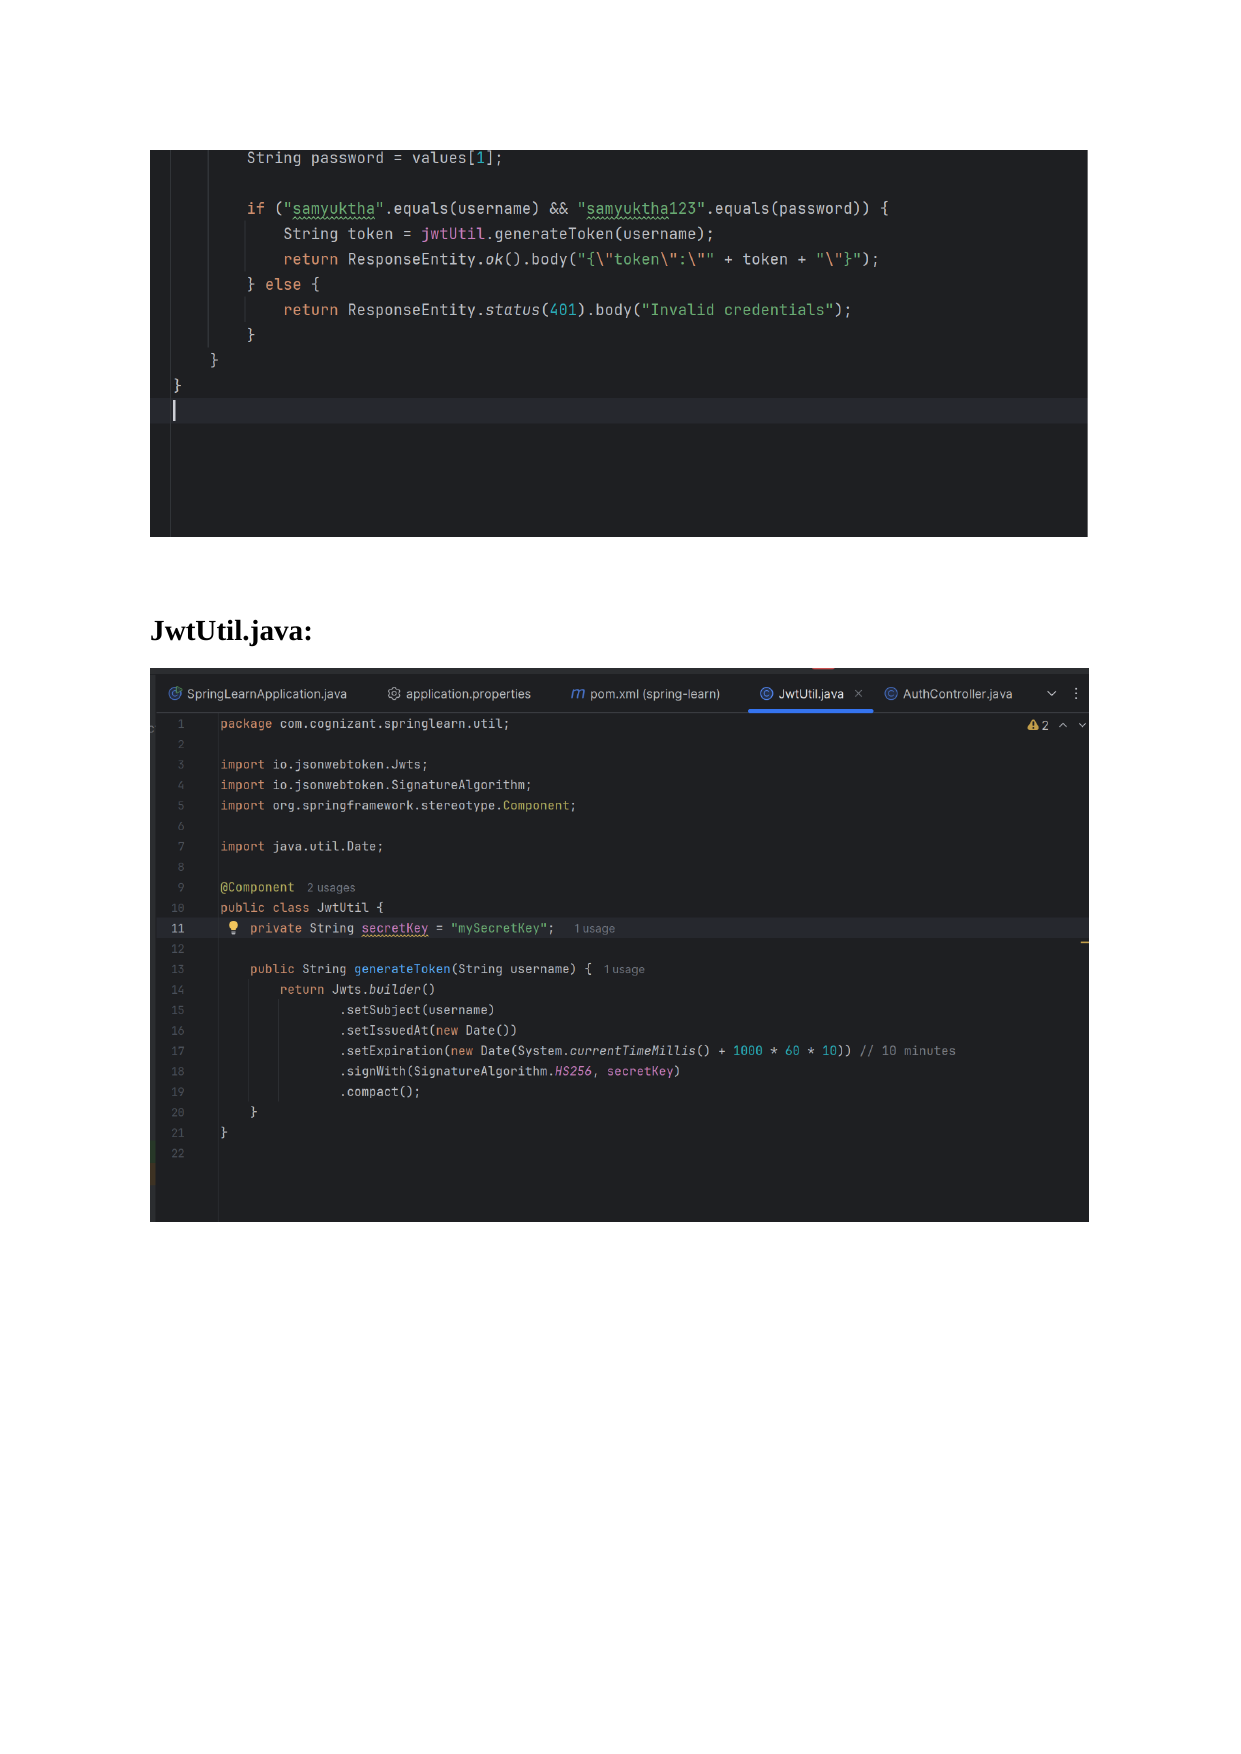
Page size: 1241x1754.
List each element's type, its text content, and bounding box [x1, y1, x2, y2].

text JwtUtil.java: [150, 613, 1090, 647]
picture [150, 150, 1088, 537]
picture [150, 668, 1089, 1222]
